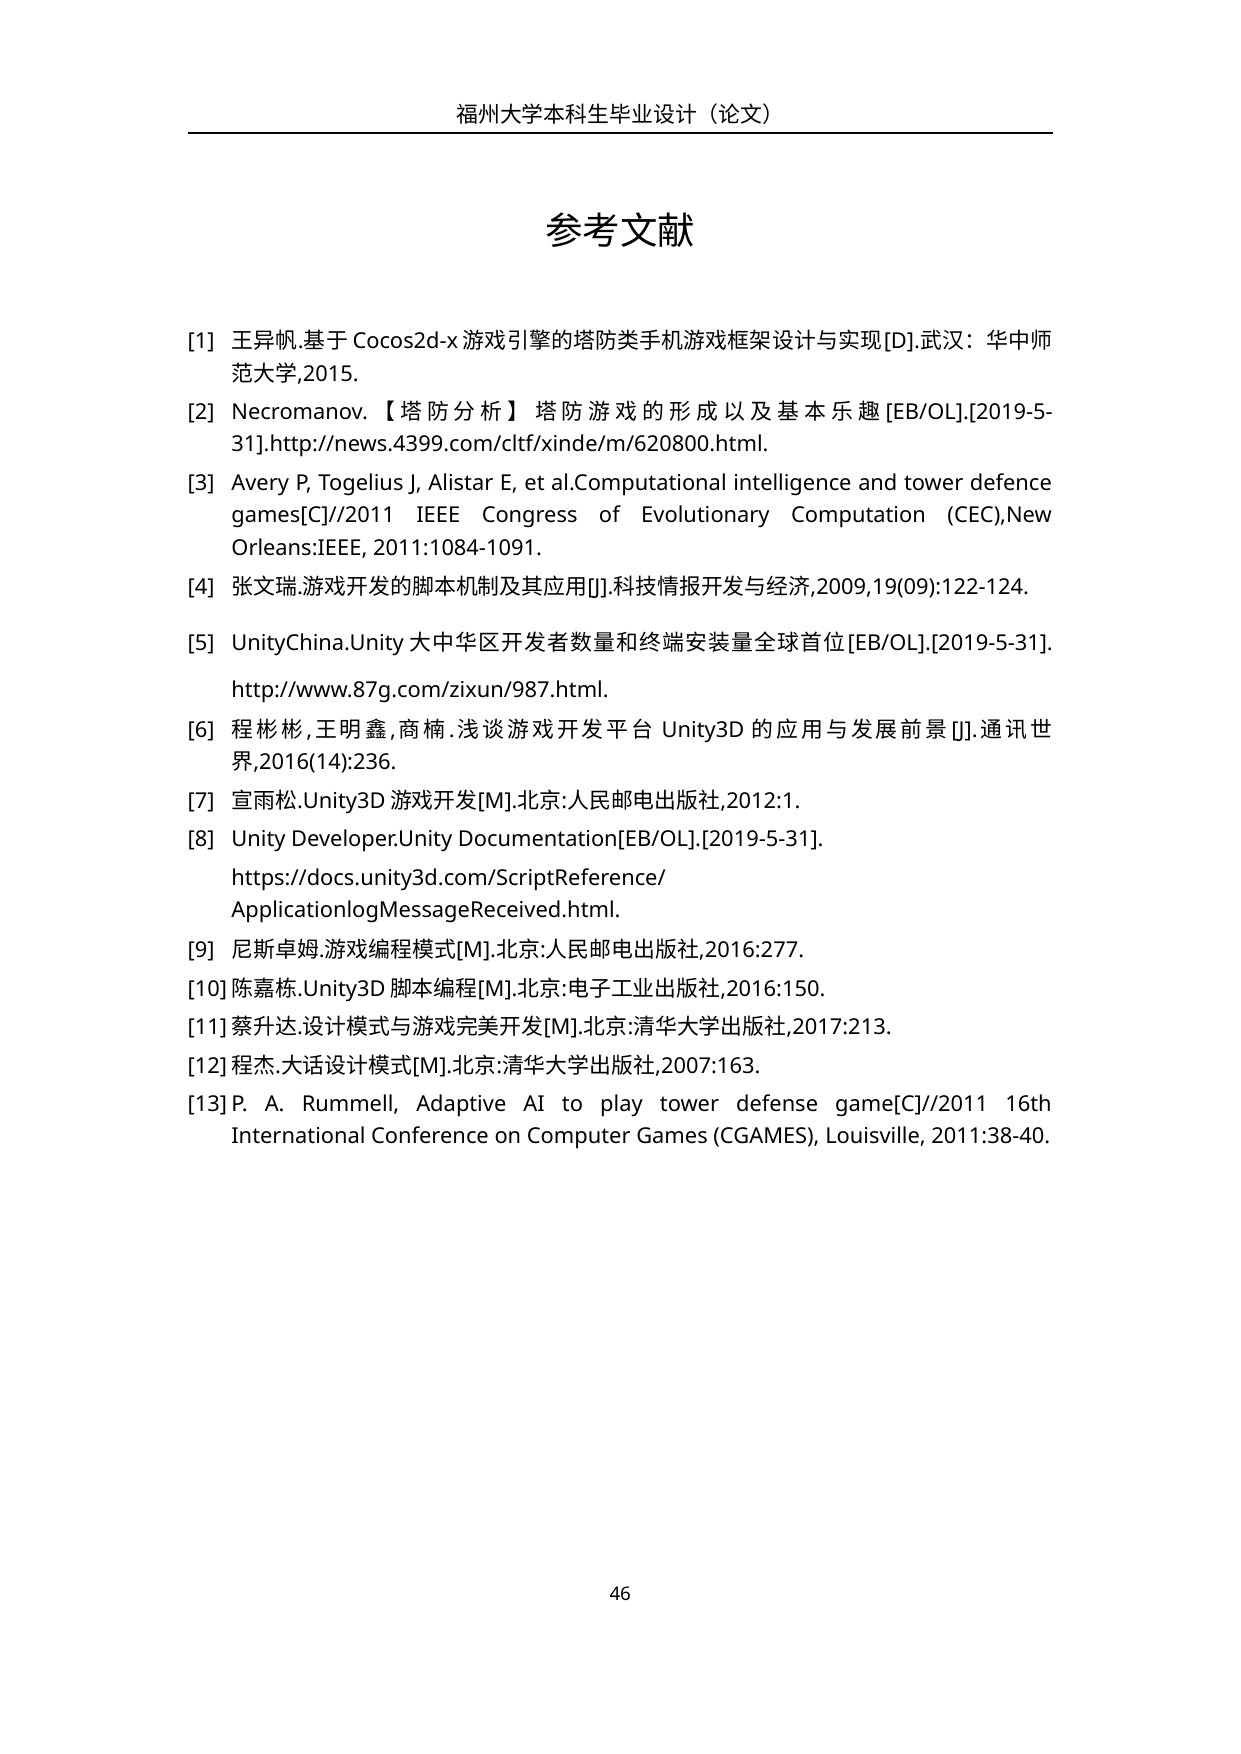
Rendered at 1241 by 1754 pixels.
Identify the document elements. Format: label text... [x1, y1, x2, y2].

list P. A. Rummell, Adaptive AI to play tower defense game[C]//2011 16th International Conference on Computer Games (CGAMES), Louisville, 2011:38-40. [187, 1087, 1053, 1152]
list 张文瑞.游戏开发的脚本机制及其应用[J].科技情报开发与经济,2009,19(09):122-124. [187, 569, 1053, 602]
list 陈嘉栋.Unity3D脚本编程[M].北京:电子工业出版社,2016:150. [187, 970, 1053, 1003]
list Unity Developer.Unity Documentation[EB/OL].[2019-5-31]. [187, 822, 1053, 854]
list 宣雨松.Unity3D游戏开发[M].北京:人民邮电出版社,2012:1. [187, 783, 1053, 815]
list Avery P, Togelius J, Alistar E, et al.Computational intelligence and tower defence games[C]//2011 IEEE Congress of Evolutionary Computation (CEC),New Orleans:IEEE, 2011:1084-1091. [187, 465, 1053, 563]
list 蔡升达.设计模式与游戏完美开发[M].北京:清华大学出版社,2017:213. [187, 1009, 1053, 1042]
list 王异帆.基于Cocos2d-x游戏引擎的塔防类手机游戏框架设计与实现[D].武汉：华中师范大学,2015. [187, 323, 1053, 388]
list 程杰.大话设计模式[M].北京:清华大学出版社,2007:163. [187, 1048, 1053, 1080]
list UnityChina.Unity大中华区开发者数量和终端安装量全球首位[EB/OL].[2019-5-31]. http://www.87g.com/zixun/987.html. [187, 608, 1053, 705]
list 程彬彬,王明鑫,商楠.浅谈游戏开发平台Unity3D的应用与发展前景[J].通讯世界,2016(14):236. [187, 712, 1053, 777]
list https://docs.unity3d.com/ScriptReference/ApplicationlogMessageReceived.html. [231, 860, 1053, 925]
list 尼斯卓姆.游戏编程模式[M].北京:人民邮电出版社,2016:277. [187, 932, 1053, 964]
subtitle 参考文献 [187, 195, 1053, 260]
list Necromanov.【塔防分析】塔防游戏的形成以及基本乐趣[EB/OL].[2019-5-31].http://news.4399.com/cltf/xinde/m/620800.html. [187, 394, 1053, 459]
